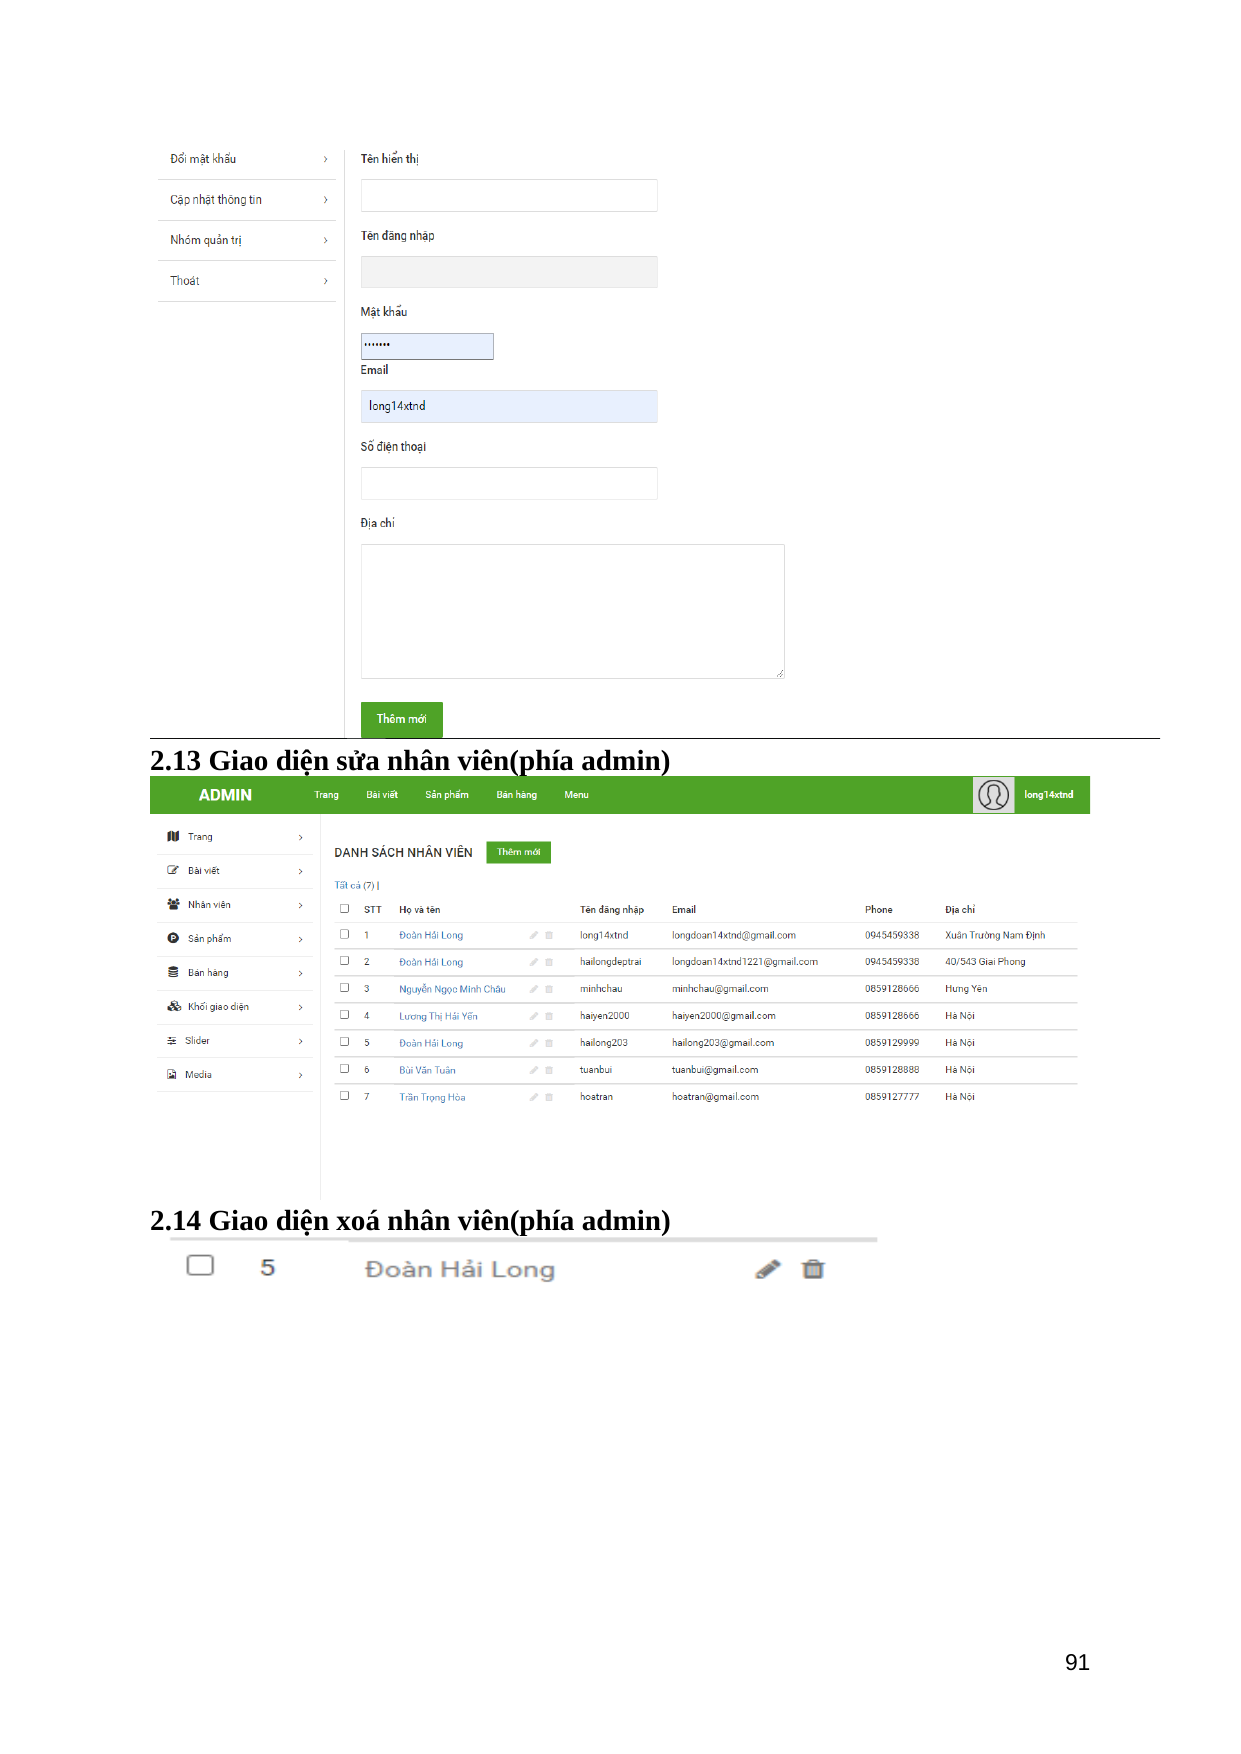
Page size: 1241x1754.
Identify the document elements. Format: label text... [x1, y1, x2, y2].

subtitle 2.14 Giao diện xoá nhân viên(phía admin) [150, 1203, 1090, 1237]
picture [150, 150, 1160, 739]
subtitle 2.13 Giao diện sửa nhân viên(phía admin) [150, 743, 1090, 776]
picture [150, 776, 1091, 1200]
picture [150, 1236, 878, 1298]
